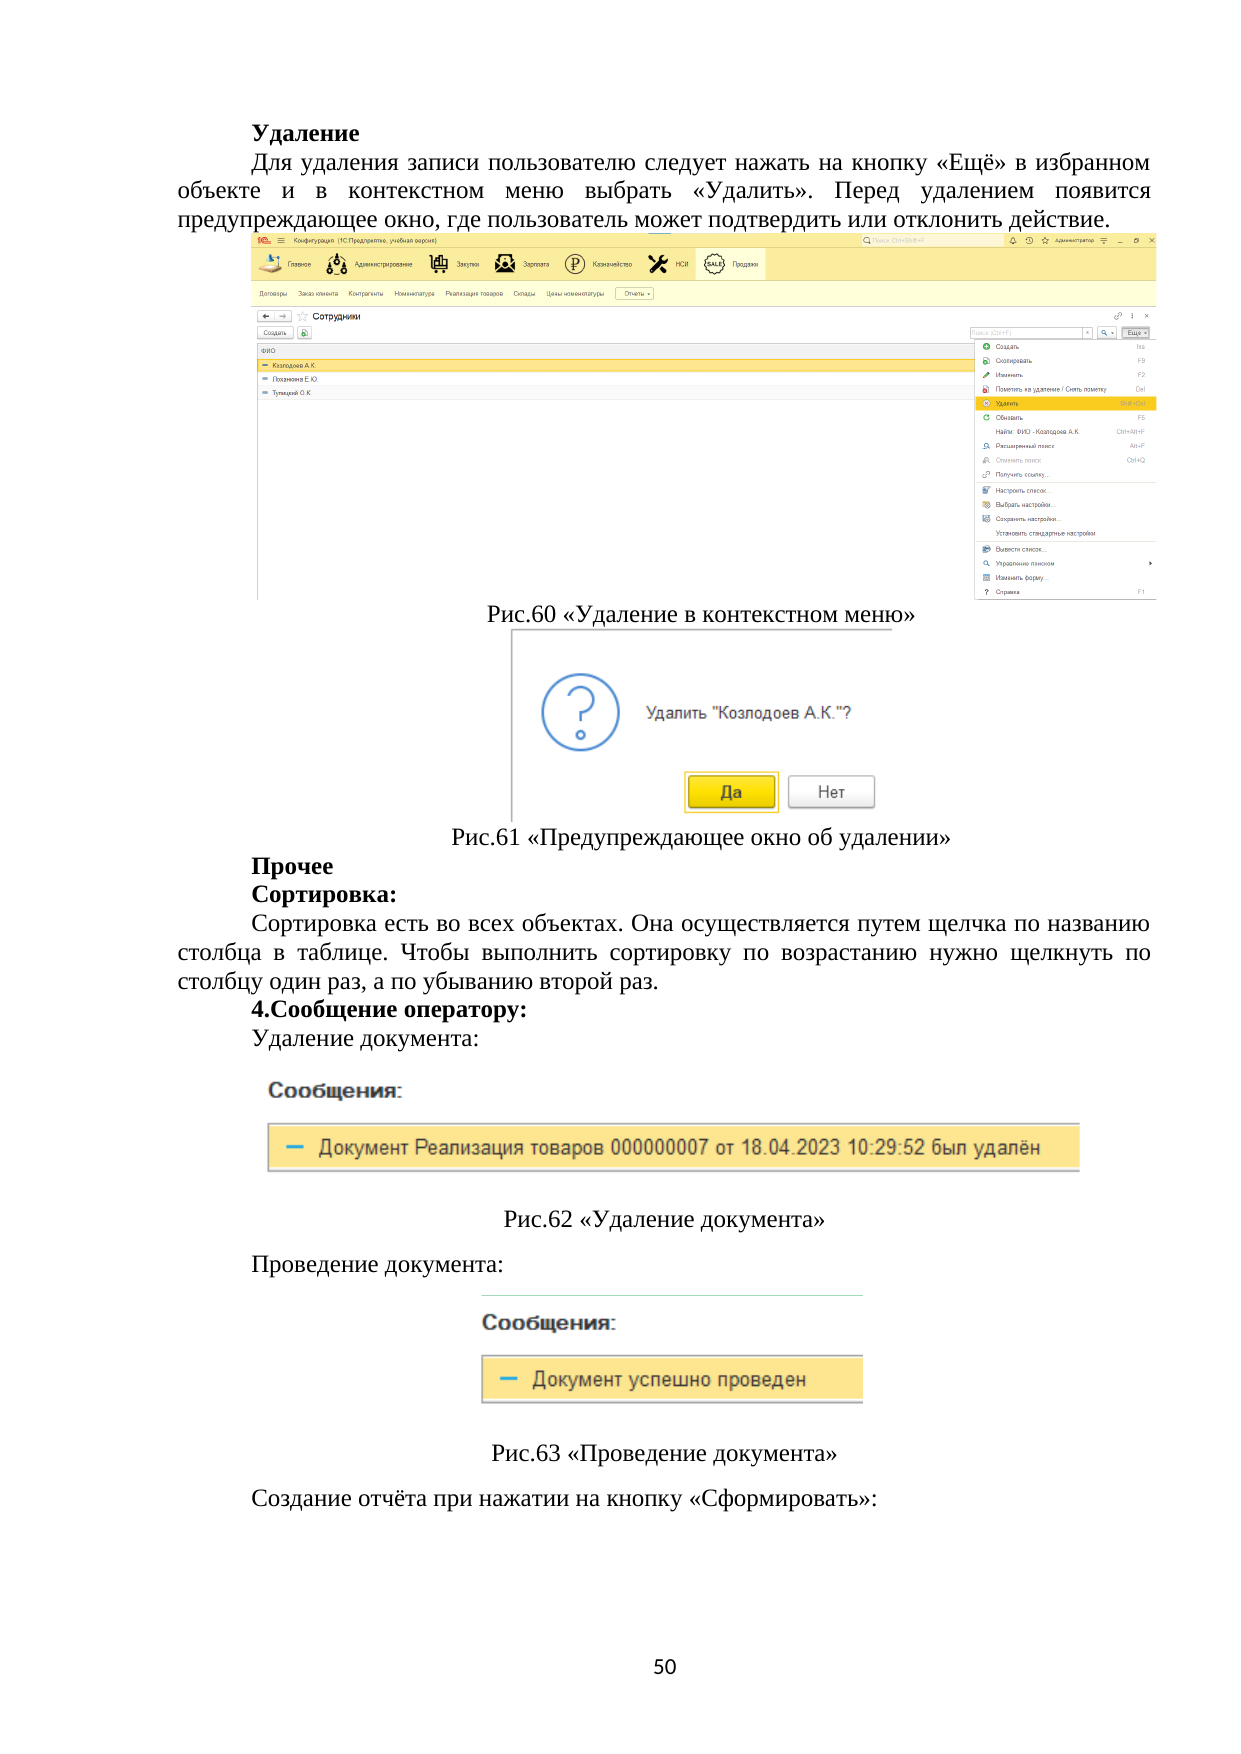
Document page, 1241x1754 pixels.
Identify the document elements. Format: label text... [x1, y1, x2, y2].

text Создание отчёта при нажатии на кнопку «Сформировать»: [177, 1483, 1152, 1512]
text Сортировка: [177, 879, 1152, 908]
text Проведение документа: [177, 1249, 1152, 1278]
picture [466, 1295, 863, 1421]
text Рис.62 «Удаление документа» [177, 1204, 1152, 1233]
text Сортировка есть во всех объектах. Она осуществляется путем щелчка по названию столбца в таблице. Чтобы выполнить сортировку по возрастанию нужно щелкнуть по столбцу один раз, а по убыванию второй раз. [177, 908, 1152, 994]
text Прочее [177, 851, 1152, 879]
text 4.Сообщение оператору: [177, 994, 1152, 1023]
text Удаление документа: [177, 1023, 1152, 1052]
picture [251, 233, 1157, 600]
text Рис.60 «Удаление в контекстном меню» [177, 599, 1152, 628]
text Для удаления записи пользователю следует нажать на кнопку «Ещё» в избранном объекте и в контекстном меню выбрать «Удалить». Перед удалением появится предупреждающее окно, где пользователь может подтвердить или отклонить действие. [177, 147, 1152, 233]
picture [249, 1068, 1080, 1188]
picture [510, 628, 893, 822]
text Удаление [177, 118, 1152, 147]
text Рис.63 «Проведение документа» [177, 1438, 1152, 1466]
text Рис.61 «Предупреждающее окно об удалении» [177, 822, 1152, 851]
